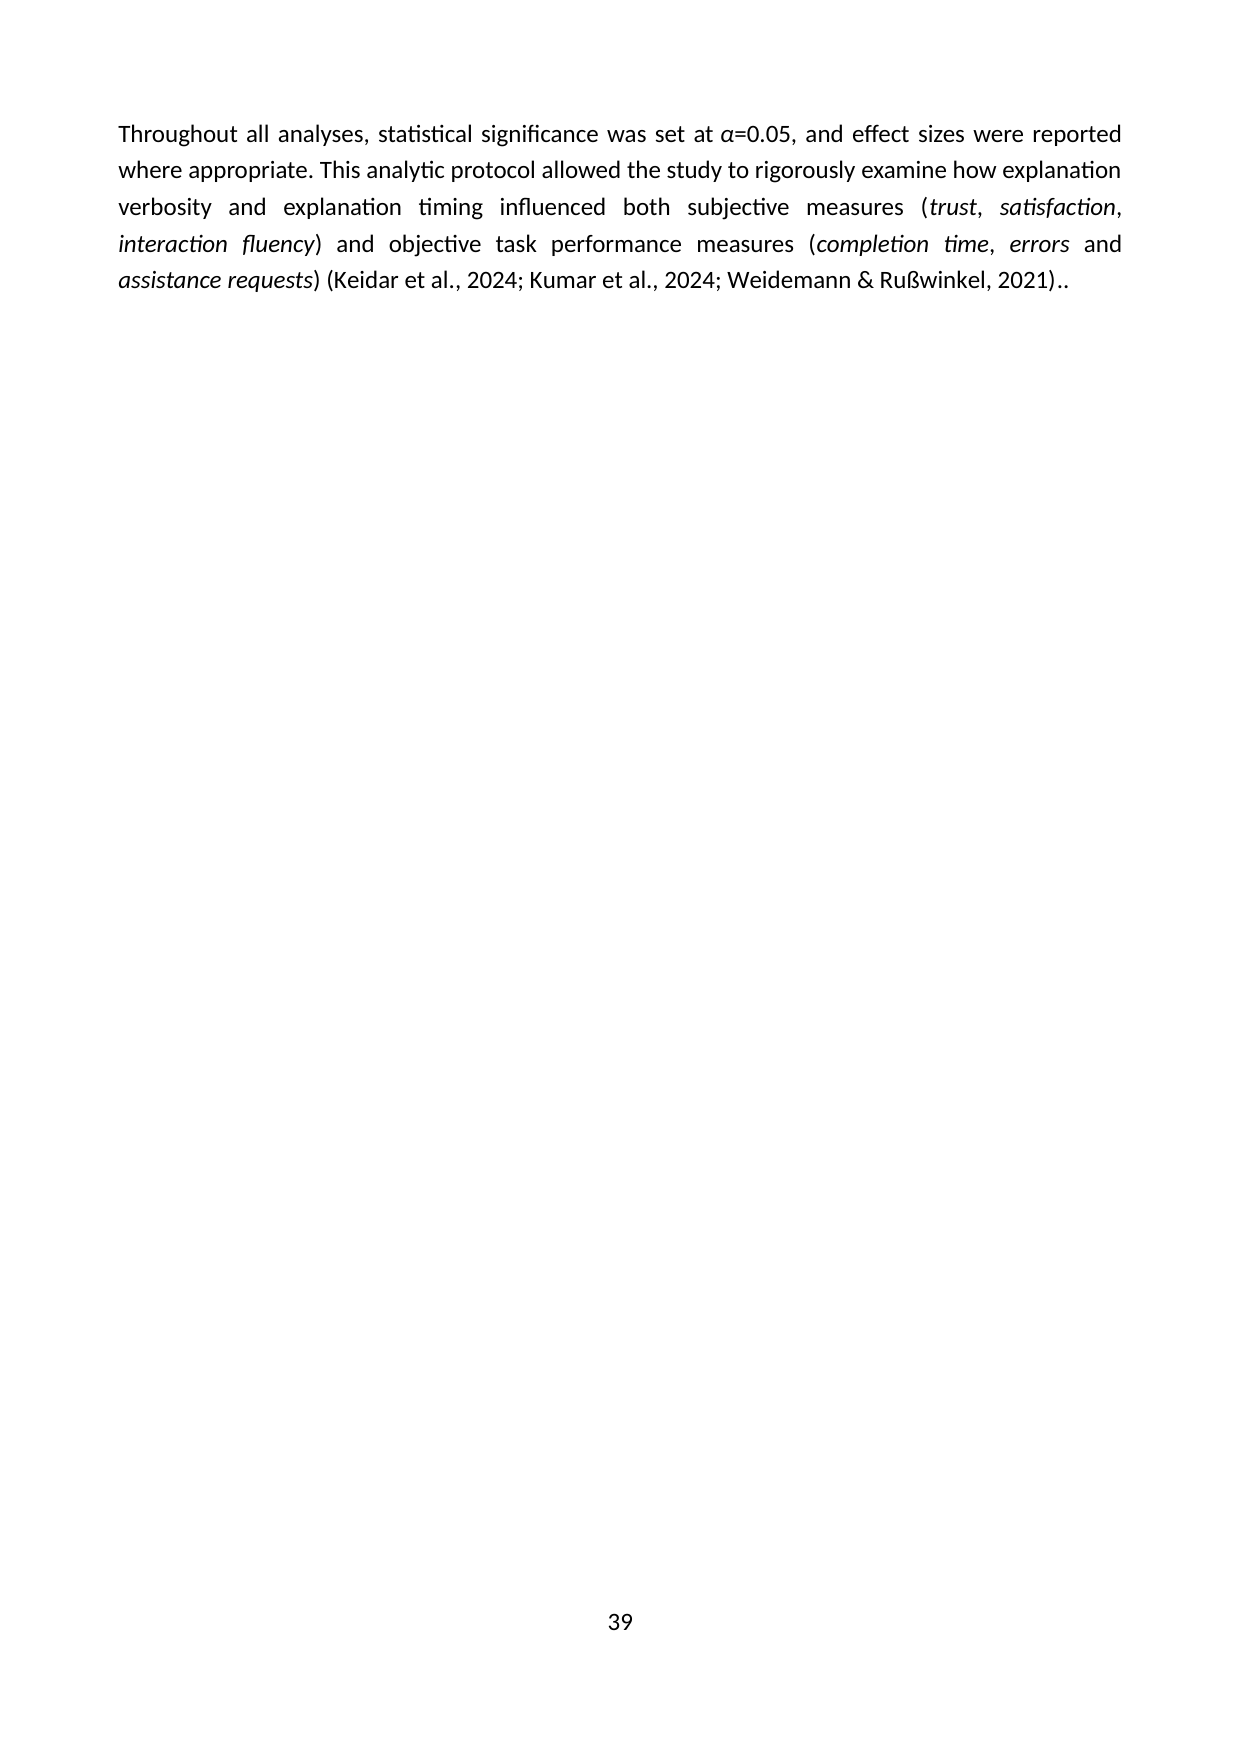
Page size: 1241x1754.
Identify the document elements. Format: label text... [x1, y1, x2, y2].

text Throughout all analyses, statistical significance was set at α=0.05, and effect sizes were reported where appropriate. This analytic protocol allowed the study to rigorously examine how explanation verbosity and explanation timing influenced both subjective measures (trust, satisfaction, interaction fluency) and objective task performance measures (completion time, errors and assistance requests) (Keidar et al., 2024; Kumar et al., 2024; Weidemann & Rußwinkel, 2021).. [118, 118, 1122, 295]
